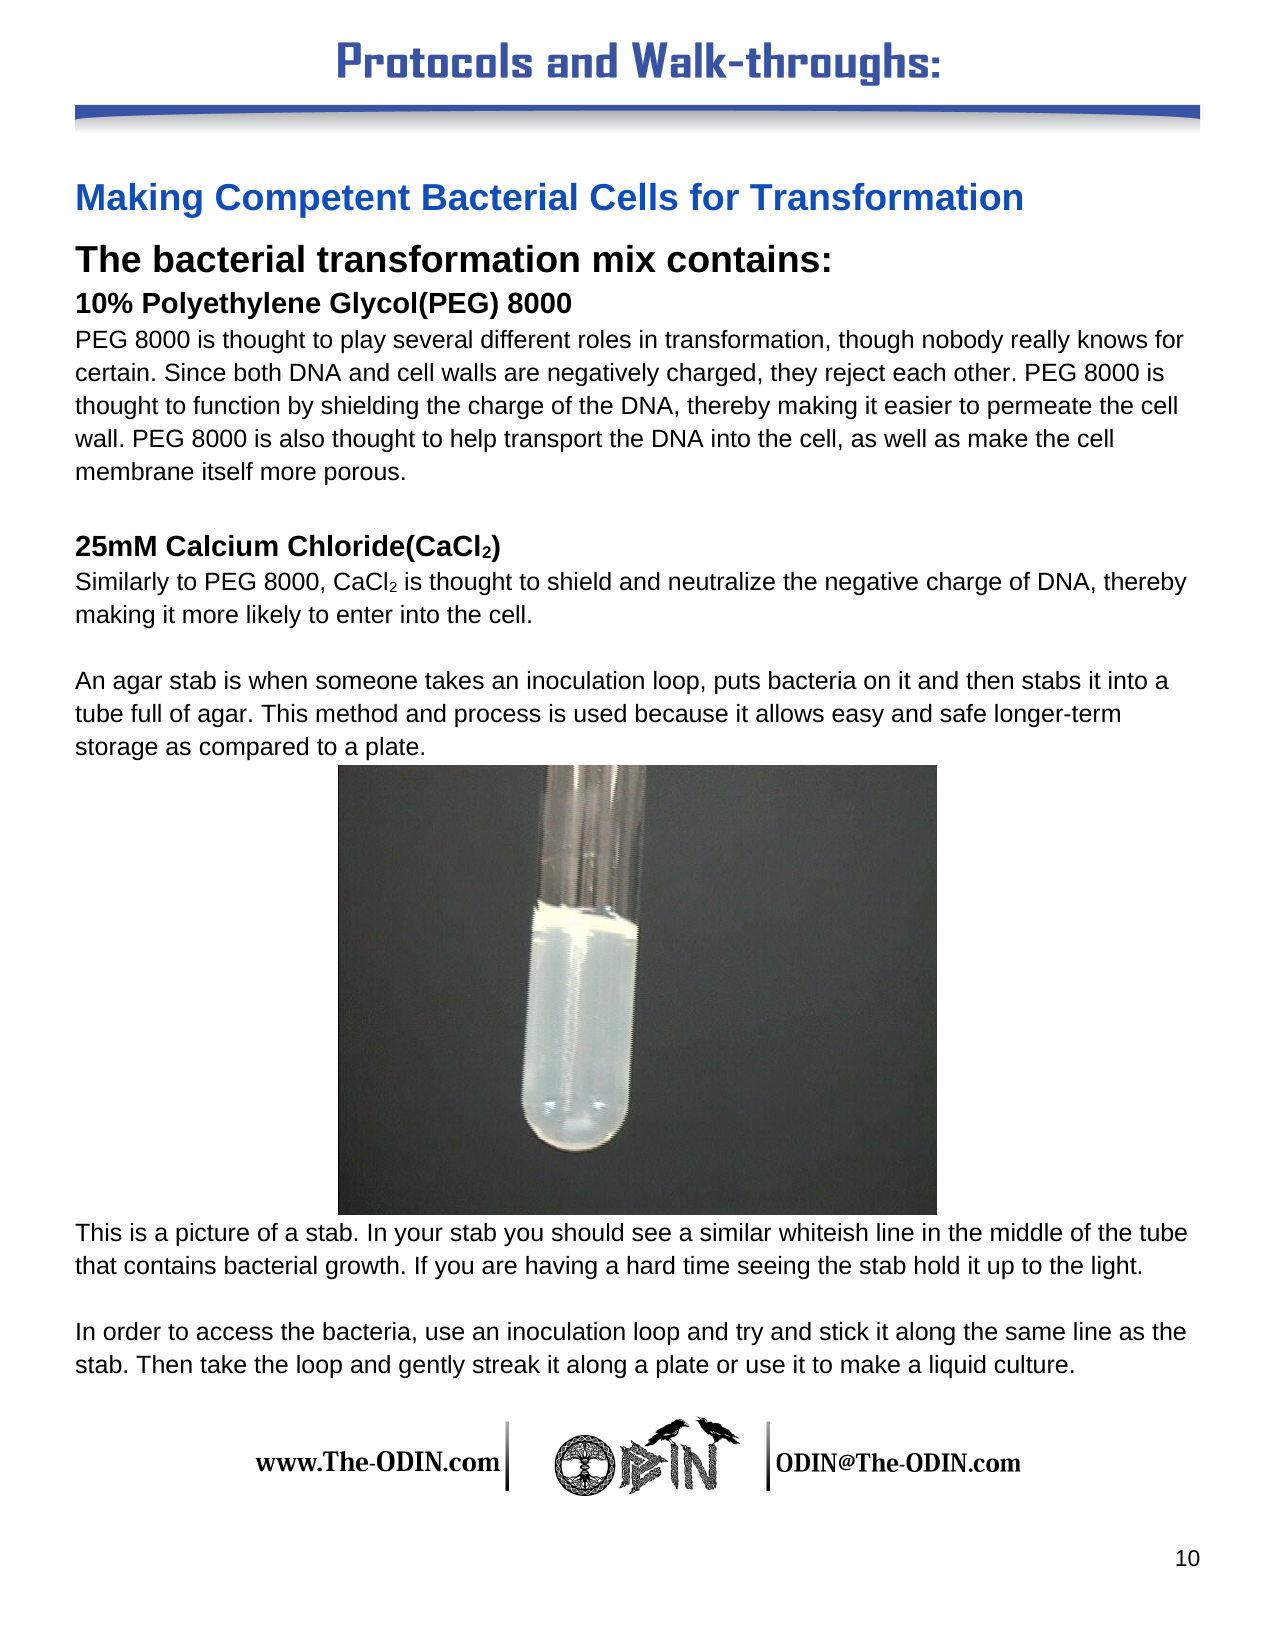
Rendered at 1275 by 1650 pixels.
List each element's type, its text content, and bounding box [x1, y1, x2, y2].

text An agar stab is when someone takes an inoculation loop, puts bacteria on it and then stabs it into a tube full of agar. This method and process is used because it allows easy and safe longer-term storage as compared to a plate. [75, 666, 1200, 761]
text In order to access the bacteria, use an inoculation loop and try and stick it along the same line as the stab. Then take the loop and gently streak it along a plate or use it to make a liquid culture. [75, 1317, 1200, 1379]
text Similarly to PEG 8000, CaCl2 is thought to shield and neutralize the negative charge of DNA, thereby making it more likely to enter into the cell. [75, 567, 1200, 629]
text PEG 8000 is thought to play several different roles in transformation, though nobody really knows for certain. Since both DNA and cell walls are negatively charged, they reject each other. PEG 8000 is thought to function by shielding the charge of the DNA, thereby making it easier to permeate the cell wall. PEG 8000 is also thought to help transport the DNA into the cell, as well as make the cell membrane itself more porous. [75, 325, 1200, 486]
text This is a picture of a stab. In your stab you should see a similar whiteish line in the middle of the tube that contains bacterial growth. If you are having a hard time seeing the stab hold it up to the light. [75, 1218, 1200, 1280]
text 10% Polyethylene Glycol(PEG) 8000 [75, 286, 1200, 320]
text The bacterial transformation mix contains: [75, 237, 1200, 280]
text 25mM Calcium Chloride(CaCl2) [75, 528, 1200, 562]
subtitle Making Competent Bacterial Cells for Transformation [75, 175, 1200, 218]
picture [338, 765, 937, 1215]
picture [75, 37, 1200, 134]
picture [249, 1413, 1026, 1499]
